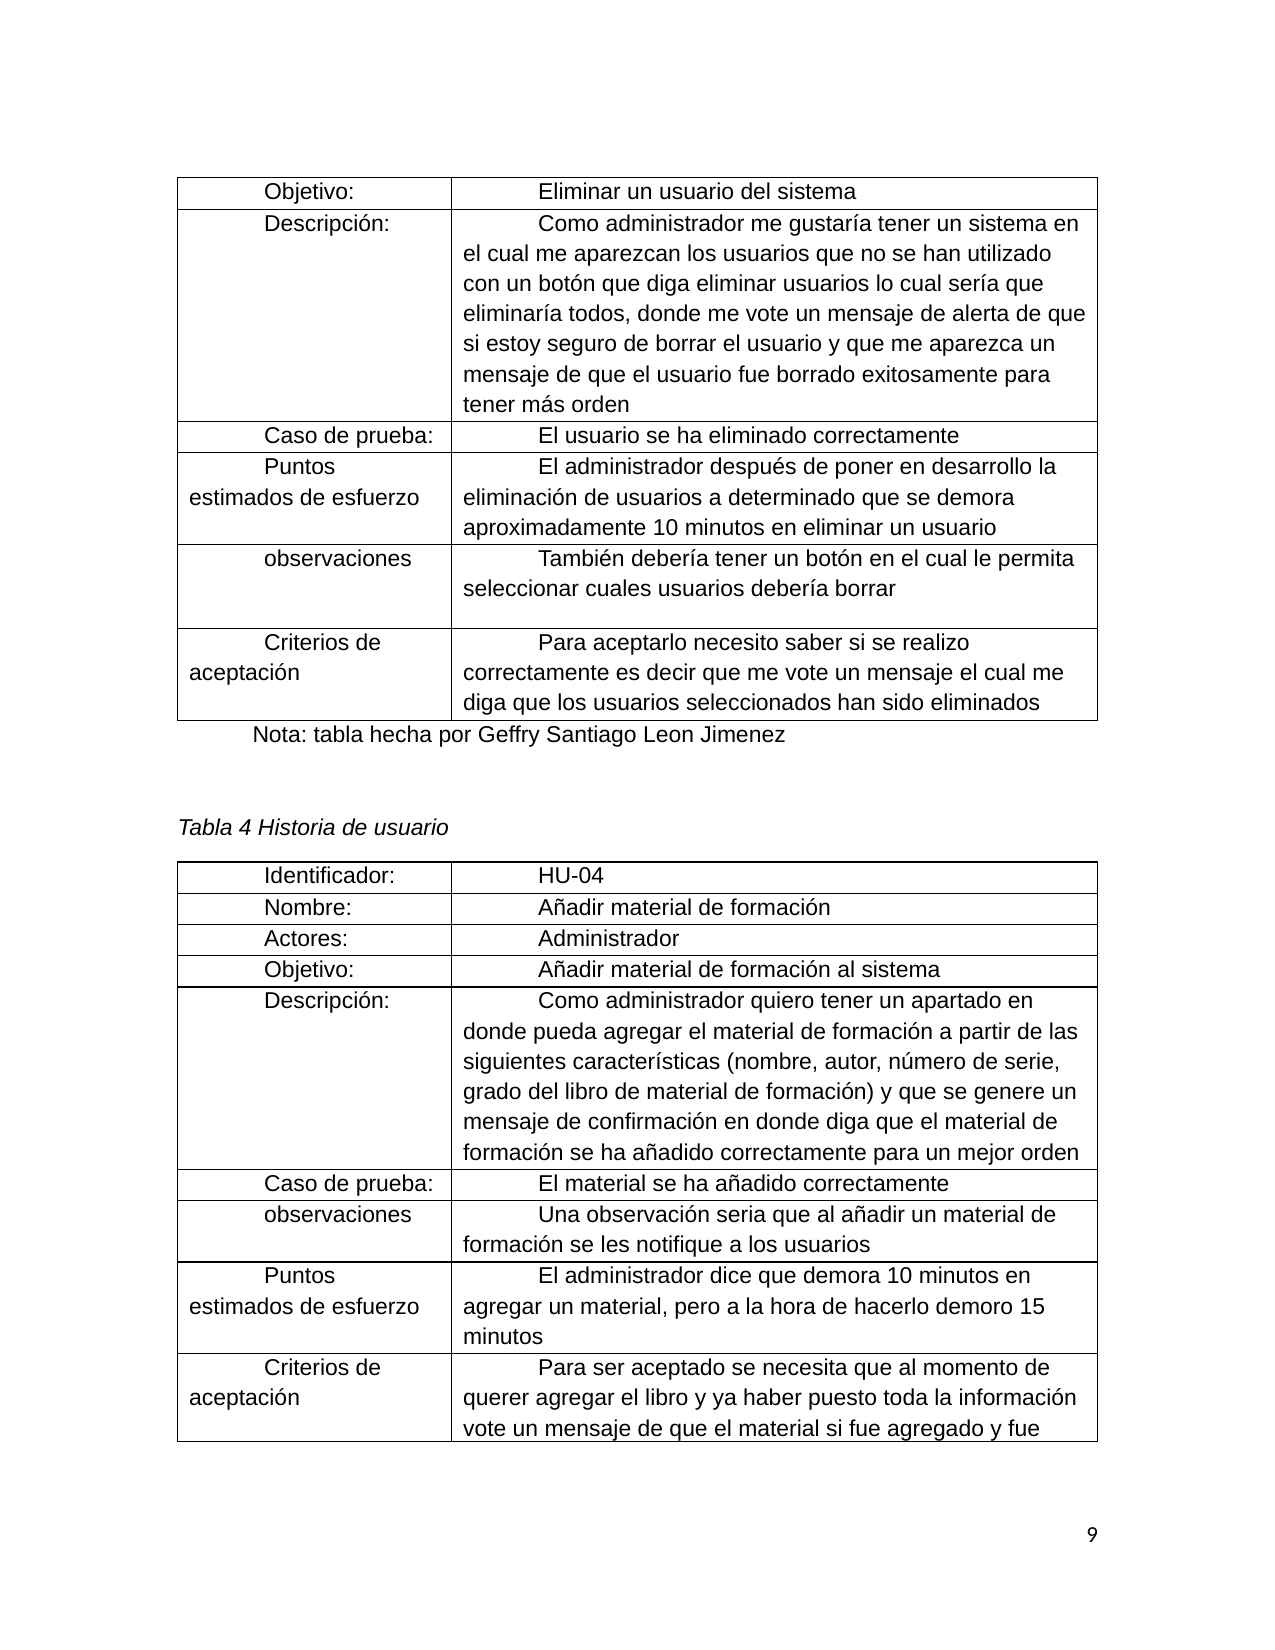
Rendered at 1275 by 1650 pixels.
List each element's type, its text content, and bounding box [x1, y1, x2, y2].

table_cell Puntos estimados de esfuerzo [178, 453, 451, 544]
table_cell El administrador dice que demora 10 minutos en agregar un material, pero a la hora de hacerlo demoro 15 minutos [452, 1263, 1097, 1353]
table_cell Objetivo: [178, 178, 451, 208]
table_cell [178, 1354, 451, 1441]
table_cell Administrador [452, 925, 1097, 955]
table_cell observaciones [178, 1201, 451, 1261]
table_header Identificador: [178, 863, 451, 893]
table_header HU-04 [452, 863, 1097, 893]
table_cell Criterios de aceptación [178, 629, 451, 719]
table_cell Eliminar un usuario del sistema [452, 178, 1097, 208]
table_cell El administrador después de poner en desarrollo la eliminación de usuarios a determinado que se demora aproximadamente 10 minutos en eliminar un usuario [452, 453, 1097, 544]
table_cell El material se ha añadido correctamente [452, 1170, 1097, 1200]
table_cell Como administrador me gustaría tener un sistema en el cual me aparezcan los usuarios que no se han utilizado con un botón que diga eliminar usuarios lo cual sería que eliminaría todos, donde me vote un mensaje de alerta de que si estoy seguro de borrar el usuario y que me aparezca un mensaje de que el usuario fue borrado exitosamente para tener más orden [452, 210, 1097, 421]
table_cell Como administrador quiero tener un apartado en donde pueda agregar el material de formación a partir de las siguientes características (nombre, autor, número de serie, grado del libro de material de formación) y que se genere un mensaje de confirmación en donde diga que el material de formación se ha añadido correctamente para un mejor orden [452, 988, 1097, 1169]
table_cell observaciones [178, 545, 451, 628]
table_cell Objetivo: [178, 956, 451, 986]
table_cell Añadir material de formación [452, 894, 1097, 924]
table_cell El usuario se ha eliminado correctamente [452, 422, 1097, 452]
table_cell También debería tener un botón en el cual le permita seleccionar cuales usuarios debería borrar [452, 545, 1097, 628]
table_cell Una observación seria que al añadir un material de formación se les notifique a los usuarios [452, 1201, 1097, 1261]
text Tabla 4 Historia de usuario [177, 814, 1098, 841]
table_cell Añadir material de formación al sistema [452, 956, 1097, 986]
table_cell Caso de prueba: [178, 1170, 451, 1200]
text Nota: tabla hecha por Geffry Santiago Leon Jimenez [177, 721, 1098, 747]
table_cell Caso de prueba: [178, 422, 451, 452]
table_cell Puntos estimados de esfuerzo [178, 1263, 451, 1353]
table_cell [452, 1354, 1097, 1441]
table_cell Descripción: [178, 988, 451, 1169]
table_cell Actores: [178, 925, 451, 955]
table_cell Descripción: [178, 210, 451, 421]
table_cell Nombre: [178, 894, 451, 924]
table_cell Para aceptarlo necesito saber si se realizo correctamente es decir que me vote un mensaje el cual me diga que los usuarios seleccionados han sido eliminados [452, 629, 1097, 719]
